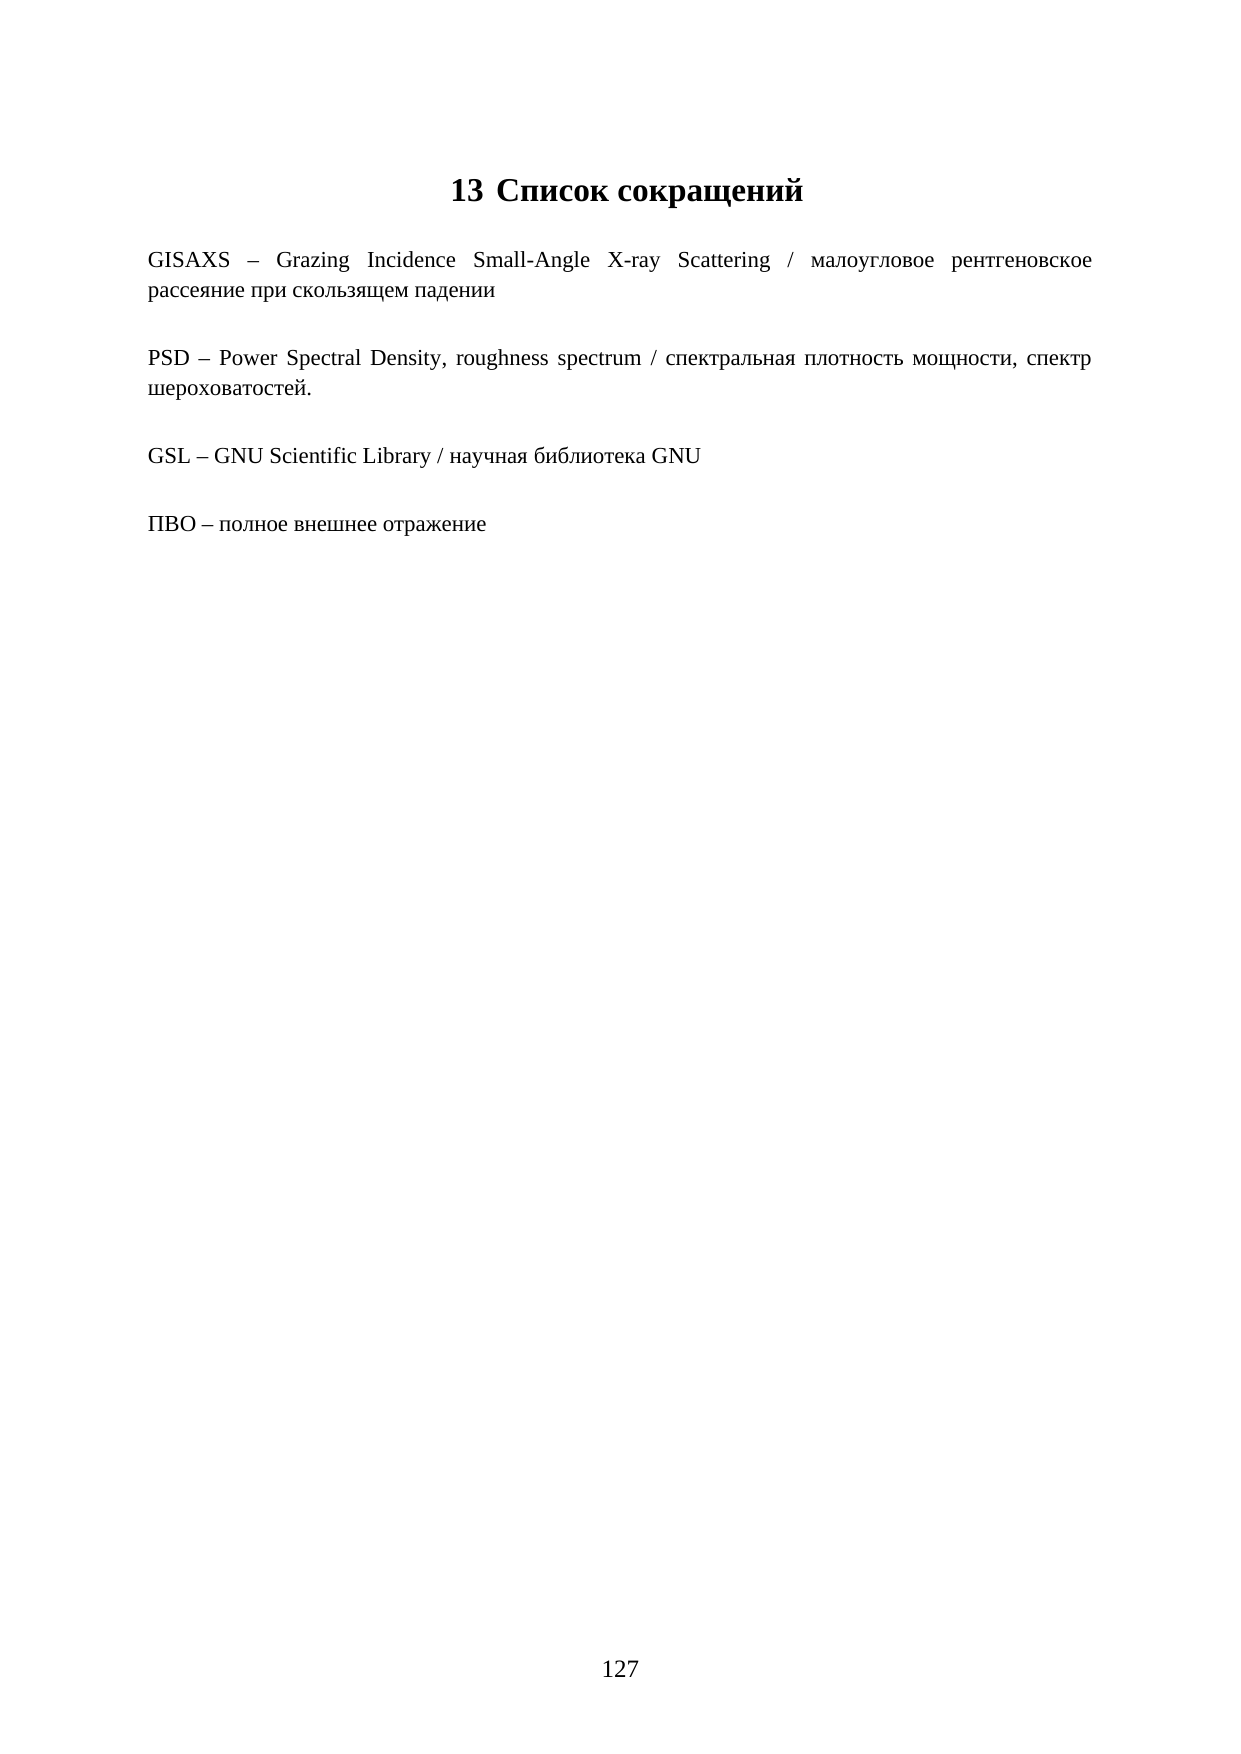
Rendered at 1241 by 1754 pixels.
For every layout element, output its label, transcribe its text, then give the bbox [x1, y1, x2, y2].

text PSD – Power Spectral Density, roughness spectrum / спектральная плотность мощности, спектр шероховатостей. [148, 344, 1093, 401]
text GISAXS – Grazing Incidence Small-Angle X-ray Scattering / малоугловое рентгеновское рассеяние при скользящем падении [148, 246, 1093, 303]
text ПВО – полное внешнее отражение [148, 510, 1093, 536]
text GSL – GNU Scientific Library / научная библиотека GNU [148, 442, 1093, 468]
subtitle Список сокращений [178, 170, 1093, 209]
